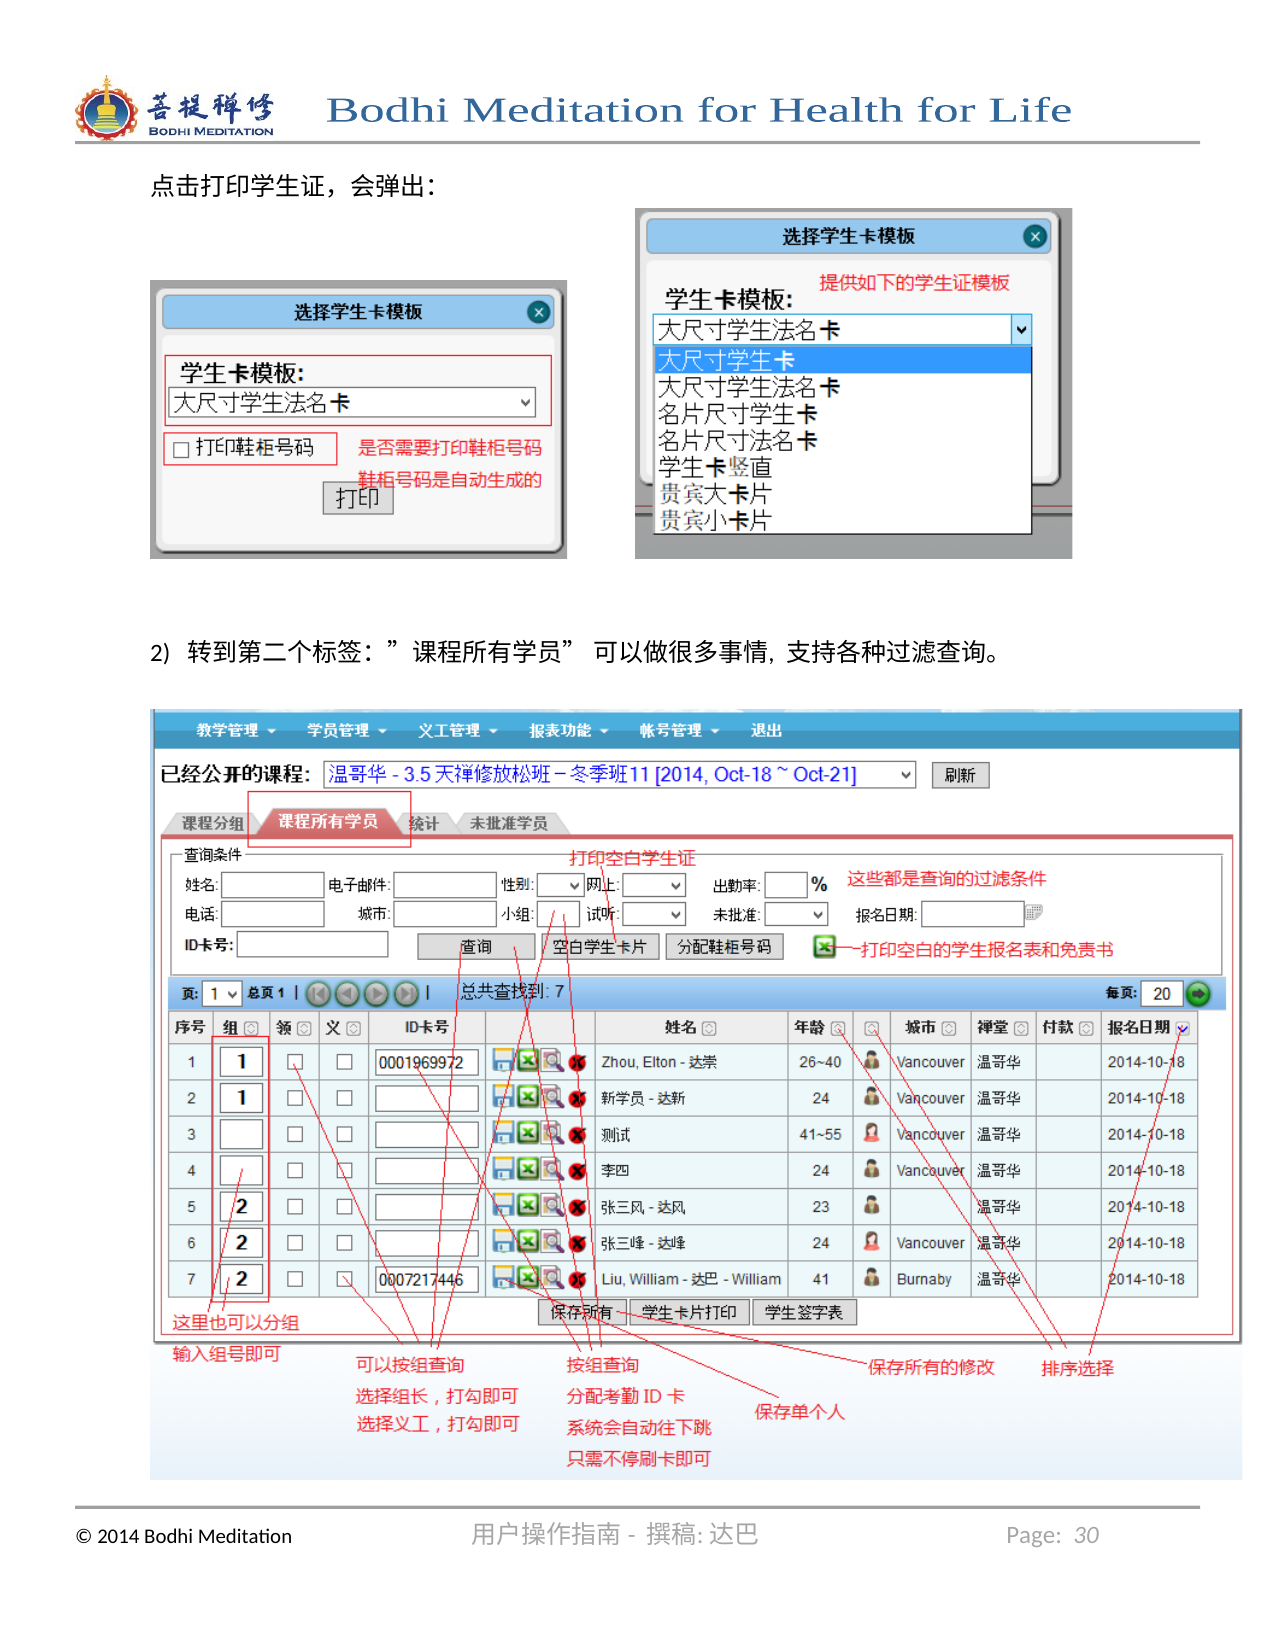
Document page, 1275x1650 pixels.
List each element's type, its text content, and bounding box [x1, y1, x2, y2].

picture [75, 75, 274, 141]
picture [150, 709, 1243, 1480]
list 转到第二个标签：”课程所有学员” 可以做很多事情, 支持各种过滤查询。 [150, 633, 1200, 669]
picture [635, 208, 1073, 559]
picture [150, 280, 568, 559]
text 点击打印学生证，会弹出： [150, 166, 1200, 203]
